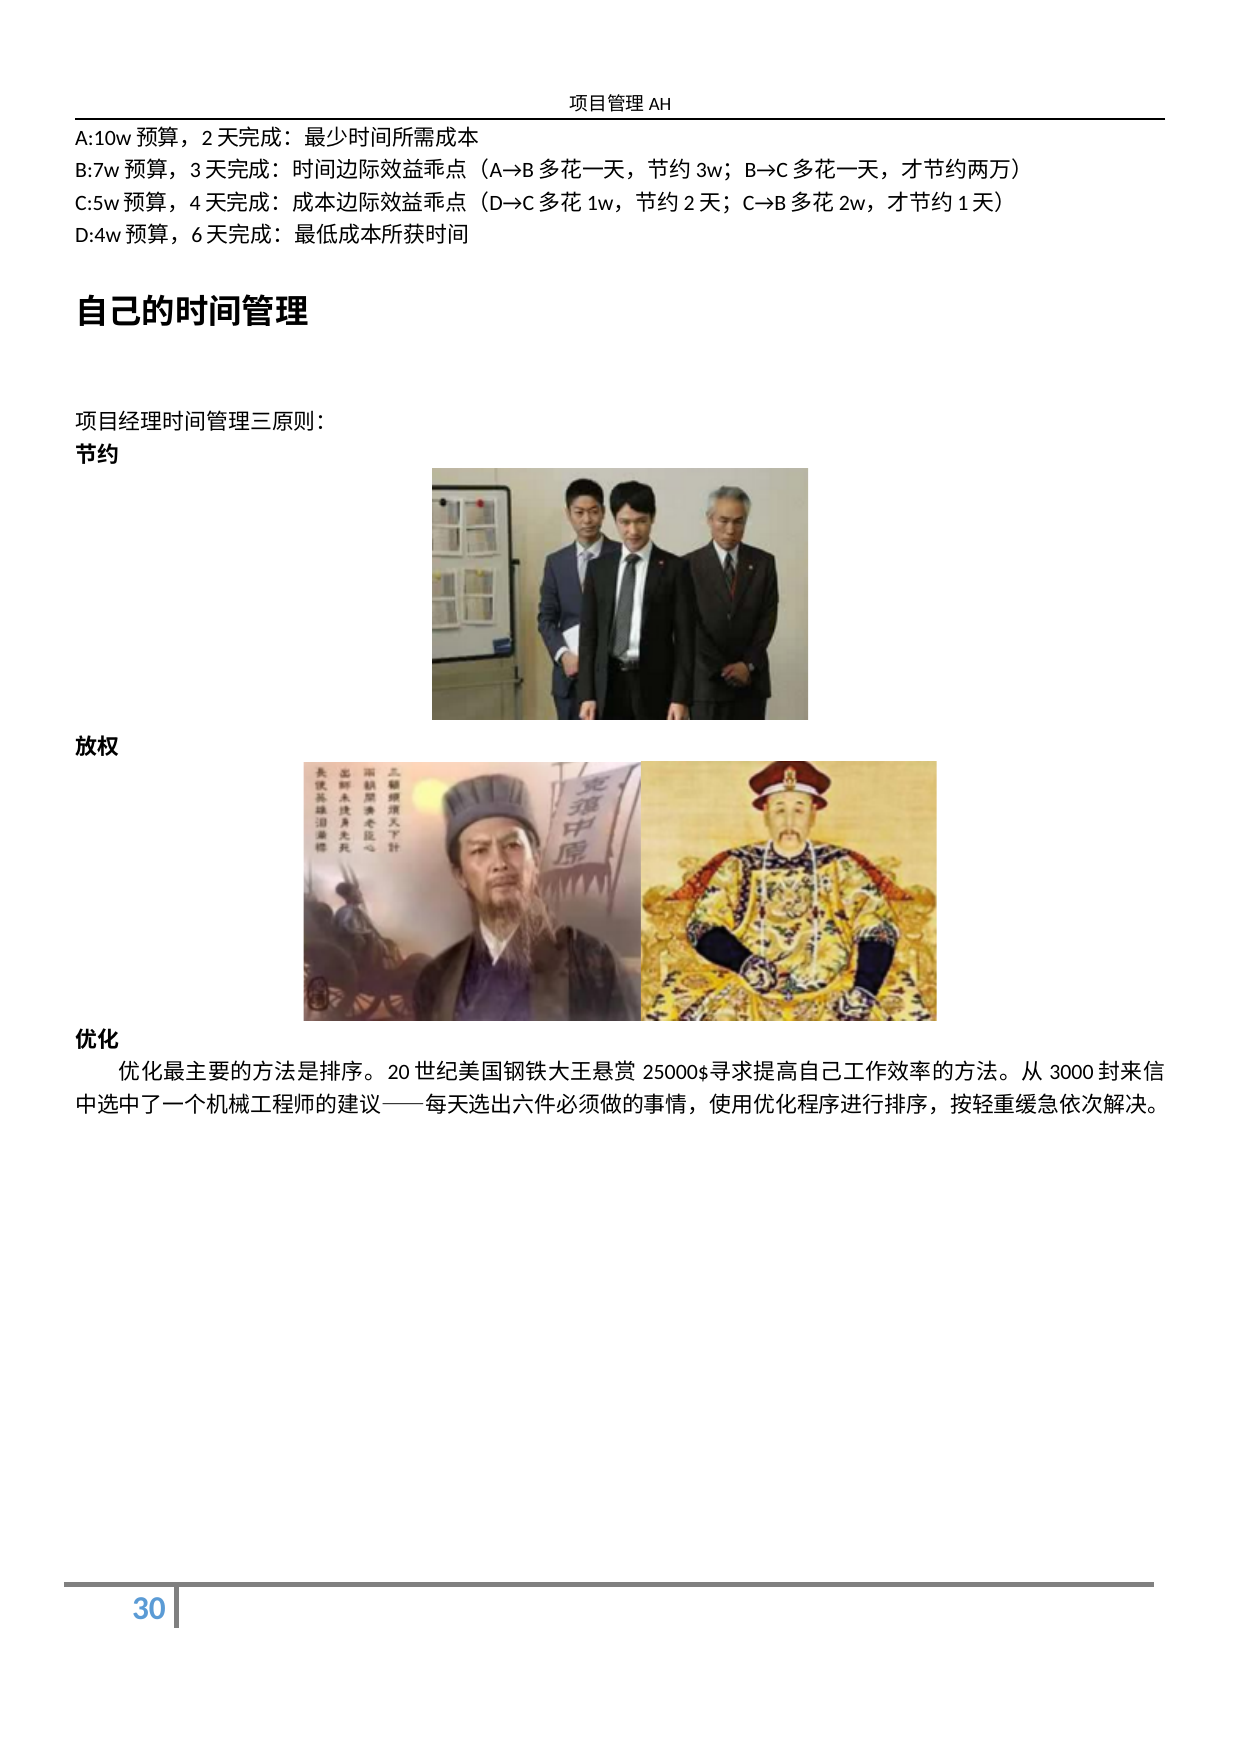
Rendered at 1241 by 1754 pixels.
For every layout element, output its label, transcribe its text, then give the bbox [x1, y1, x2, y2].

text 优化 [75, 1021, 1165, 1054]
text 放权 [75, 729, 1165, 761]
text B:7w预算，3天完成：时间边际效益乖点（A→B多花一天，节约3w；B→C多花一天，才节约两万） [75, 152, 1165, 184]
picture [432, 468, 809, 720]
text 优化最主要的方法是排序。20世纪美国钢铁大王悬赏25000$寻求提高自己工作效率的方法。从3000封来信中选中了一个机械工程师的建议——每天选出六件必须做的事情，使用优化程序进行排序，按轻重缓急依次解决。 [75, 1054, 1165, 1119]
text C:5w预算，4天完成：成本边际效益乖点（D→C多花1w，节约2天；C→B多花2w，才节约1天） [75, 184, 1165, 217]
text 节约 [75, 436, 1165, 469]
text A:10w预算，2天完成：最少时间所需成本 [75, 120, 1165, 152]
text 项目经理时间管理三原则： [75, 404, 1165, 436]
text D:4w预算，6天完成：最低成本所获时间 [75, 217, 1165, 249]
picture [303, 761, 937, 1021]
subtitle 自己的时间管理 [75, 277, 1165, 342]
